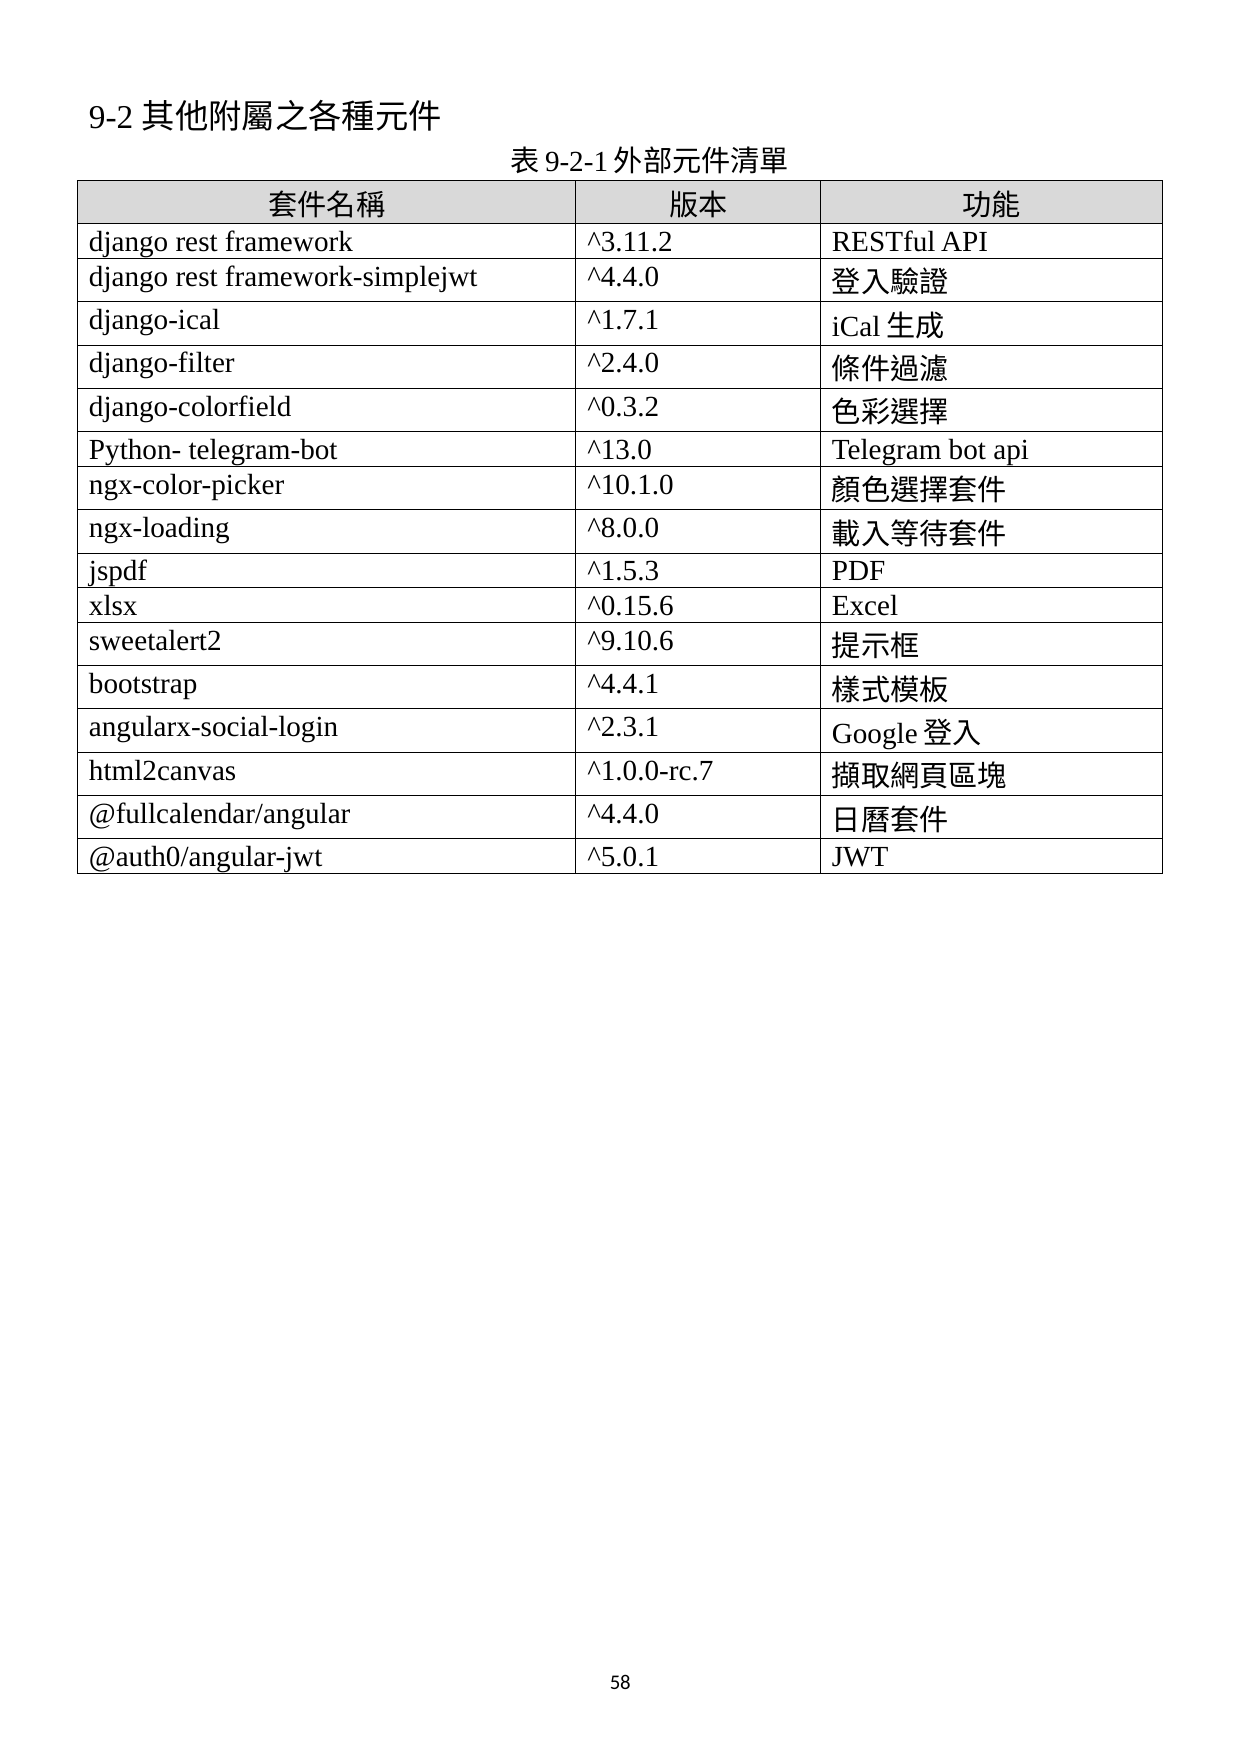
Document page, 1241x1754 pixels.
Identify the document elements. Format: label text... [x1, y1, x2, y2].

table_header 功能 [821, 181, 1162, 223]
table_cell django-colorfield [78, 389, 575, 431]
table_cell ^9.10.6 [576, 623, 820, 665]
table_cell Excel [821, 588, 1162, 622]
table_cell Telegram bot api [821, 432, 1162, 466]
table_cell 載入等待套件 [821, 510, 1162, 552]
table_cell ^4.4.0 [576, 259, 820, 301]
table_cell ^1.5.3 [576, 554, 820, 587]
table_cell xlsx [78, 588, 575, 622]
table_cell 顏色選擇套件 [821, 467, 1162, 509]
table_cell @auth0/angular-jwt [78, 839, 575, 873]
table_cell RESTful API [821, 224, 1162, 258]
table_cell django rest framework [78, 224, 575, 258]
table_cell ^4.4.0 [576, 796, 820, 838]
table_cell ^2.3.1 [576, 709, 820, 752]
table_cell django-ical [78, 302, 575, 344]
table_cell @fullcalendar/angular [78, 796, 575, 838]
table_cell Python- telegram-bot [78, 432, 575, 466]
table_cell PDF [821, 554, 1162, 587]
table_cell JWT [821, 839, 1162, 873]
table_cell ^5.0.1 [576, 839, 820, 873]
table_cell ngx-loading [78, 510, 575, 552]
table_cell 色彩選擇 [821, 389, 1162, 431]
table_cell ^3.11.2 [576, 224, 820, 258]
table_cell ^1.7.1 [576, 302, 820, 344]
table_cell ^4.4.1 [576, 666, 820, 708]
table_cell ^1.0.0-rc.7 [576, 753, 820, 795]
table_cell ngx-color-picker [78, 467, 575, 509]
table_cell django-filter [78, 346, 575, 388]
table_cell ^13.0 [576, 432, 820, 466]
text 表9-2-1外部元件清單 [89, 138, 1152, 180]
table_cell 條件過濾 [821, 346, 1162, 388]
table_cell angularx-social-login [78, 709, 575, 752]
table_cell bootstrap [78, 666, 575, 708]
table_cell html2canvas [78, 753, 575, 795]
table_cell ^10.1.0 [576, 467, 820, 509]
table_cell sweetalert2 [78, 623, 575, 665]
table_header 版本 [576, 181, 820, 223]
table_cell ^2.4.0 [576, 346, 820, 388]
table_cell Google登入 [821, 709, 1162, 752]
table_cell 擷取網頁區塊 [821, 753, 1162, 795]
table_header 套件名稱 [78, 181, 575, 223]
table_cell jspdf [78, 554, 575, 587]
table_cell ^8.0.0 [576, 510, 820, 552]
table_cell iCal生成 [821, 302, 1162, 344]
text 9-2 其他附屬之各種元件 [89, 89, 1152, 138]
table_cell django rest framework-simplejwt [78, 259, 575, 301]
table_cell ^0.15.6 [576, 588, 820, 622]
table_cell 日曆套件 [821, 796, 1162, 838]
table_cell 提示框 [821, 623, 1162, 665]
table_cell 樣式模板 [821, 666, 1162, 708]
table_cell ^0.3.2 [576, 389, 820, 431]
table_cell 登入驗證 [821, 259, 1162, 301]
